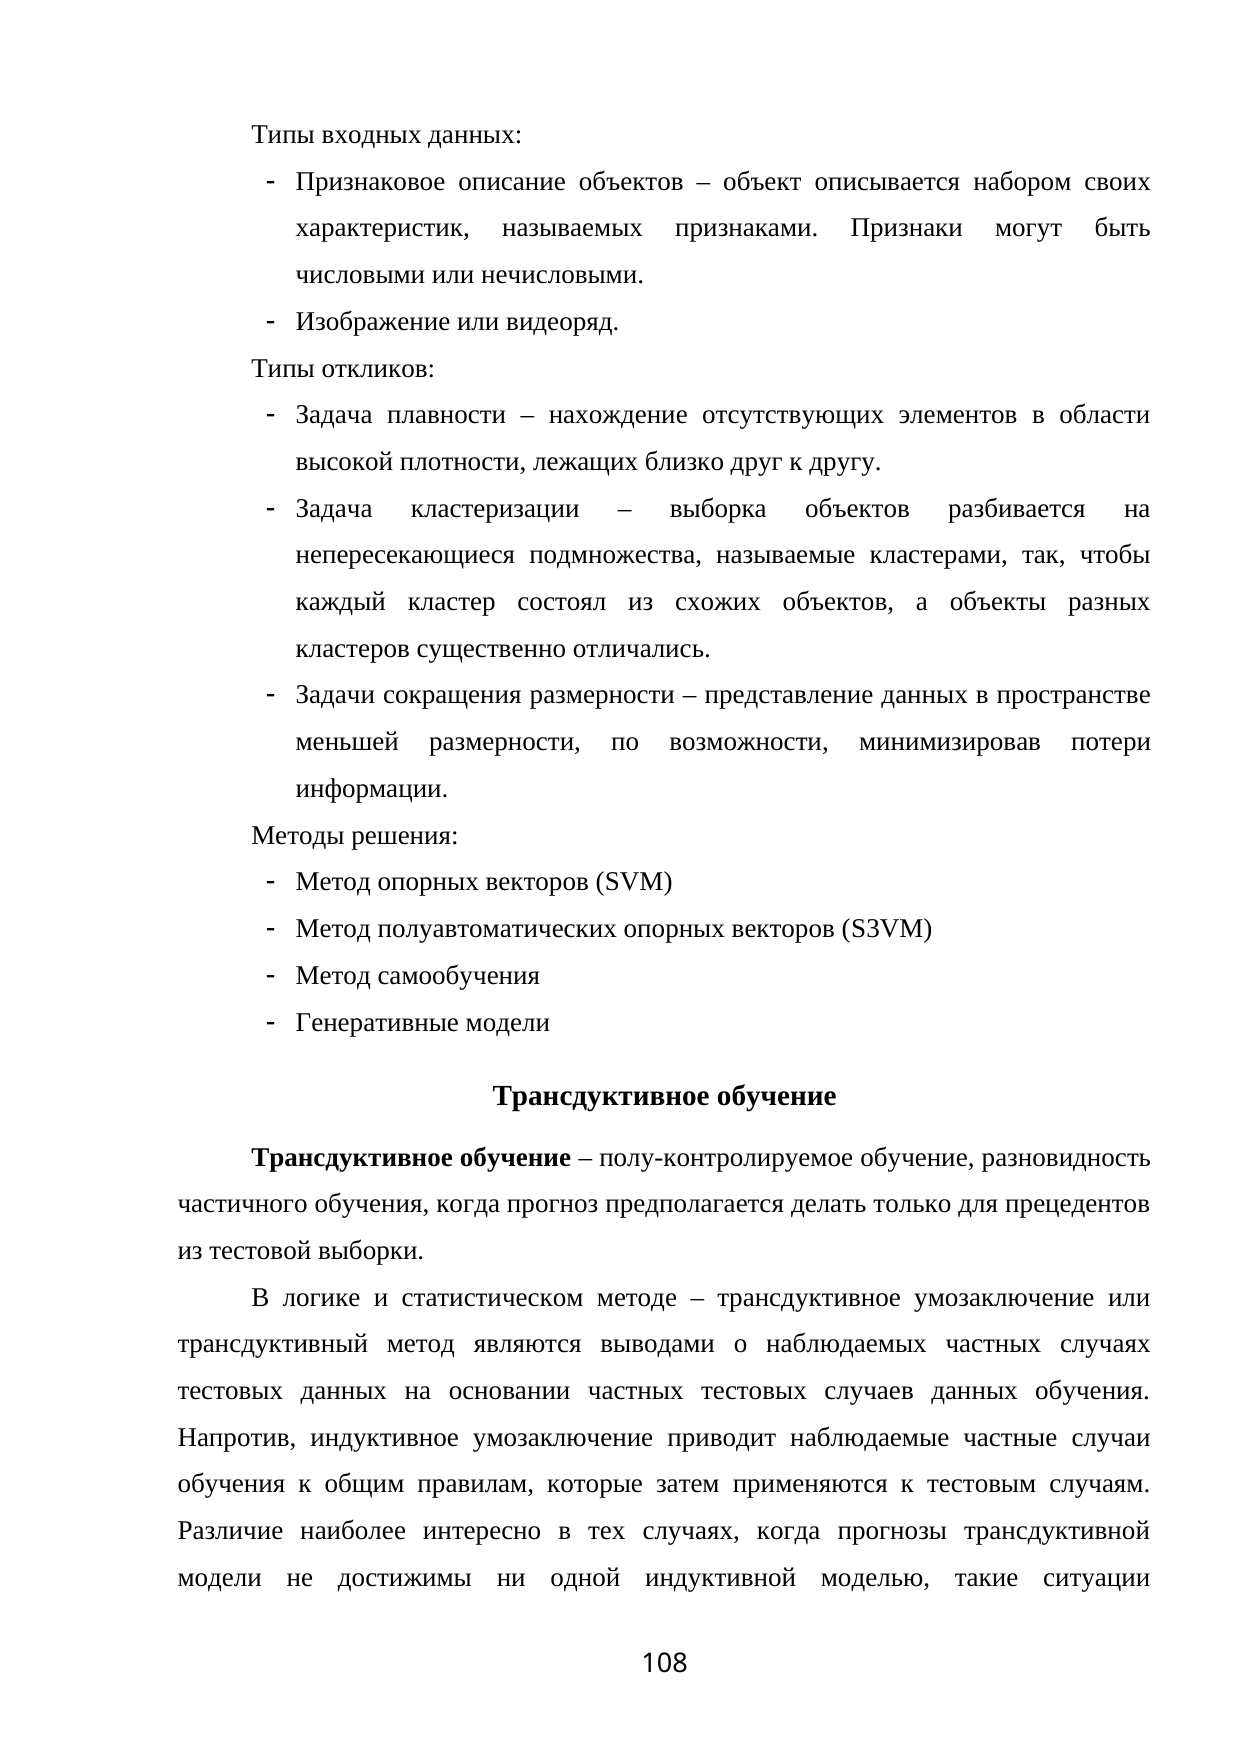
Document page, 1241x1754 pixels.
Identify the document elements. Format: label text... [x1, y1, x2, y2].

list Метод полуавтоматических опорных векторов (S3VM) [266, 912, 1152, 943]
list Генеративные модели [266, 1006, 1152, 1037]
text Типы откликов: [177, 352, 1152, 383]
text Трансдуктивное обучение [177, 1078, 1152, 1111]
list Задачи сокращения размерности – представление данных в пространстве меньшей размерности, по возможности, минимизировав потери информации. [266, 679, 1152, 803]
text Типы входных данных: [177, 118, 1152, 149]
list Изображение или видеоряд. [266, 305, 1152, 336]
list Признаковое описание объектов – объект описывается набором своих характеристик, называемых признаками. Признаки могут быть числовыми или нечисловыми. [266, 165, 1152, 289]
text Методы решения: [177, 819, 1152, 850]
list Задача кластеризации – выборка объектов разбивается на непересекающиеся подмножества, называемые кластерами, так, чтобы каждый кластер состоял из схожих объектов, а объекты разных кластеров существенно отличались. [266, 492, 1152, 663]
list Метод опорных векторов (SVM) [266, 865, 1152, 897]
list Метод самообучения [266, 959, 1152, 990]
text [177, 1281, 1152, 1592]
list Задача плавности – нахождение отсутствующих элементов в области высокой плотности, лежащих близко друг к другу. [266, 398, 1152, 476]
text Трансдуктивное обучение – полу-контролируемое обучение, разновидность частичного обучения, когда прогноз предполагается делать только для прецедентов из тестовой выборки. [177, 1141, 1152, 1265]
